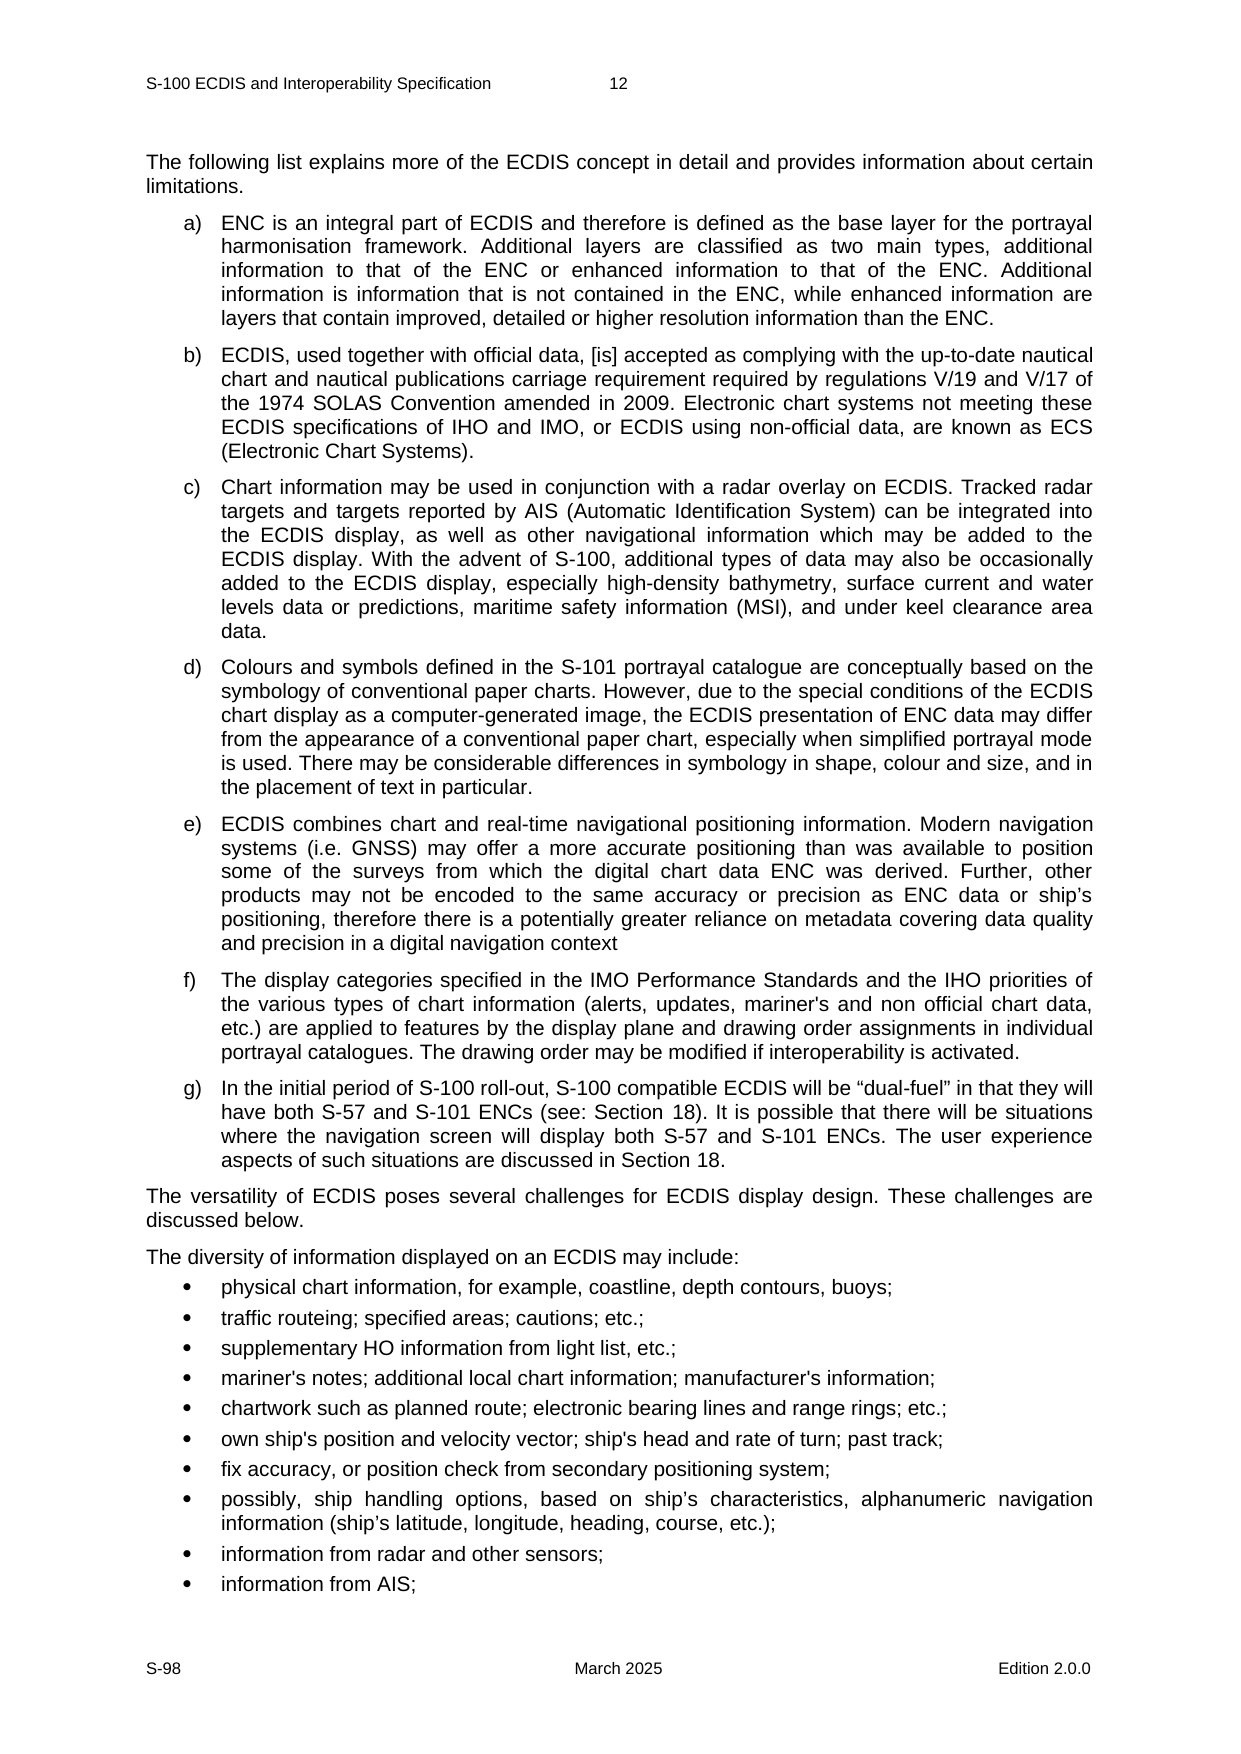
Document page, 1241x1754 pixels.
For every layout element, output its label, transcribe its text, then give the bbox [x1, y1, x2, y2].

list In the initial period of S-100 roll-out, S-100 compatible ECDIS will be “dual-fuel” in that they will have both S-57 and S-101 ENCs (see: Section 18). It is possible that there will be situations where the navigation screen will display both S-57 and S-101 ENCs. The user experience aspects of such situations are discussed in Section 18. [183, 1076, 1094, 1172]
list information from AIS; [183, 1572, 1094, 1596]
list physical chart information, for example, coastline, depth contours, buoys; [183, 1275, 1094, 1299]
list fix accuracy, or position check from secondary positioning system; [183, 1457, 1094, 1481]
list possibly, ship handling options, based on ship’s characteristics, alphanumeric navigation information (ship’s latitude, longitude, heading, course, etc.); [183, 1487, 1094, 1535]
list ENC is an integral part of ECDIS and therefore is defined as the base layer for the portrayal harmonisation framework. Additional layers are classified as two main types, additional information to that of the ENC or enhanced information to that of the ENC. Additional information is information that is not contained in the ENC, while enhanced information are layers that contain improved, detailed or higher resolution information than the ENC. [183, 210, 1094, 330]
list chartwork such as planned route; electronic bearing lines and range rings; etc.; [183, 1396, 1094, 1420]
list own ship's position and velocity vector; ship's head and rate of turn; past track; [183, 1427, 1094, 1451]
list mariner's notes; additional local chart information; manufacturer's information; [183, 1366, 1094, 1390]
list Colours and symbols defined in the S-101 portrayal catalogue are conceptually based on the symbology of conventional paper charts. However, due to the special conditions of the ECDIS chart display as a computer-generated image, the ECDIS presentation of ENC data may differ from the appearance of a conventional paper chart, especially when simplified portrayal mode is used. There may be considerable differences in symbology in shape, colour and size, and in the placement of text in particular. [183, 655, 1094, 799]
list ECDIS, used together with official data, [is] accepted as complying with the up-to-date nautical chart and nautical publications carriage requirement required by regulations V/19 and V/17 of the 1974 SOLAS Convention amended in 2009. Electronic chart systems not meeting these ECDIS specifications of IHO and IMO, or ECDIS using non-official data, are known as ECS (Electronic Chart Systems). [183, 343, 1094, 462]
list ECDIS combines chart and real-time navigational positioning information. Modern navigation systems (i.e. GNSS) may offer a more accurate positioning than was available to position some of the surveys from which the digital chart data ENC was derived. Further, other products may not be encoded to the same accuracy or precision as ENC data or ship’s positioning, therefore there is a potentially greater reliance on metadata covering data quality and precision in a digital navigation context [183, 811, 1094, 955]
list Chart information may be used in conjunction with a radar overlay on ECDIS. Tracked radar targets and targets reported by AIS (Automatic Identification System) can be integrated into the ECDIS display, as well as other navigational information which may be added to the ECDIS display. With the advent of S-100, additional types of data may also be occasionally added to the ECDIS display, especially high-density bathymetry, surface current and water levels data or predictions, maritime safety information (MSI), and under keel clearance area data. [183, 475, 1094, 643]
text The following list explains more of the ECDIS concept in detail and provides information about certain limitations. [146, 150, 1094, 198]
list The display categories specified in the IMO Performance Standards and the IHO priorities of the various types of chart information (alerts, updates, mariner's and non official chart data, etc.) are applied to features by the display plane and drawing order assignments in individual portrayal catalogues. The drawing order may be modified if interoperability is activated. [183, 968, 1094, 1063]
text The versatility of ECDIS poses several challenges for ECDIS display design. These challenges are discussed below. [146, 1184, 1094, 1232]
text The diversity of information displayed on an ECDIS may include: [146, 1245, 1094, 1269]
list information from radar and other sensors; [183, 1541, 1094, 1566]
list traffic routeing; specified areas; cautions; etc.; [183, 1305, 1094, 1329]
list supplementary HO information from light list, etc.; [183, 1336, 1094, 1360]
